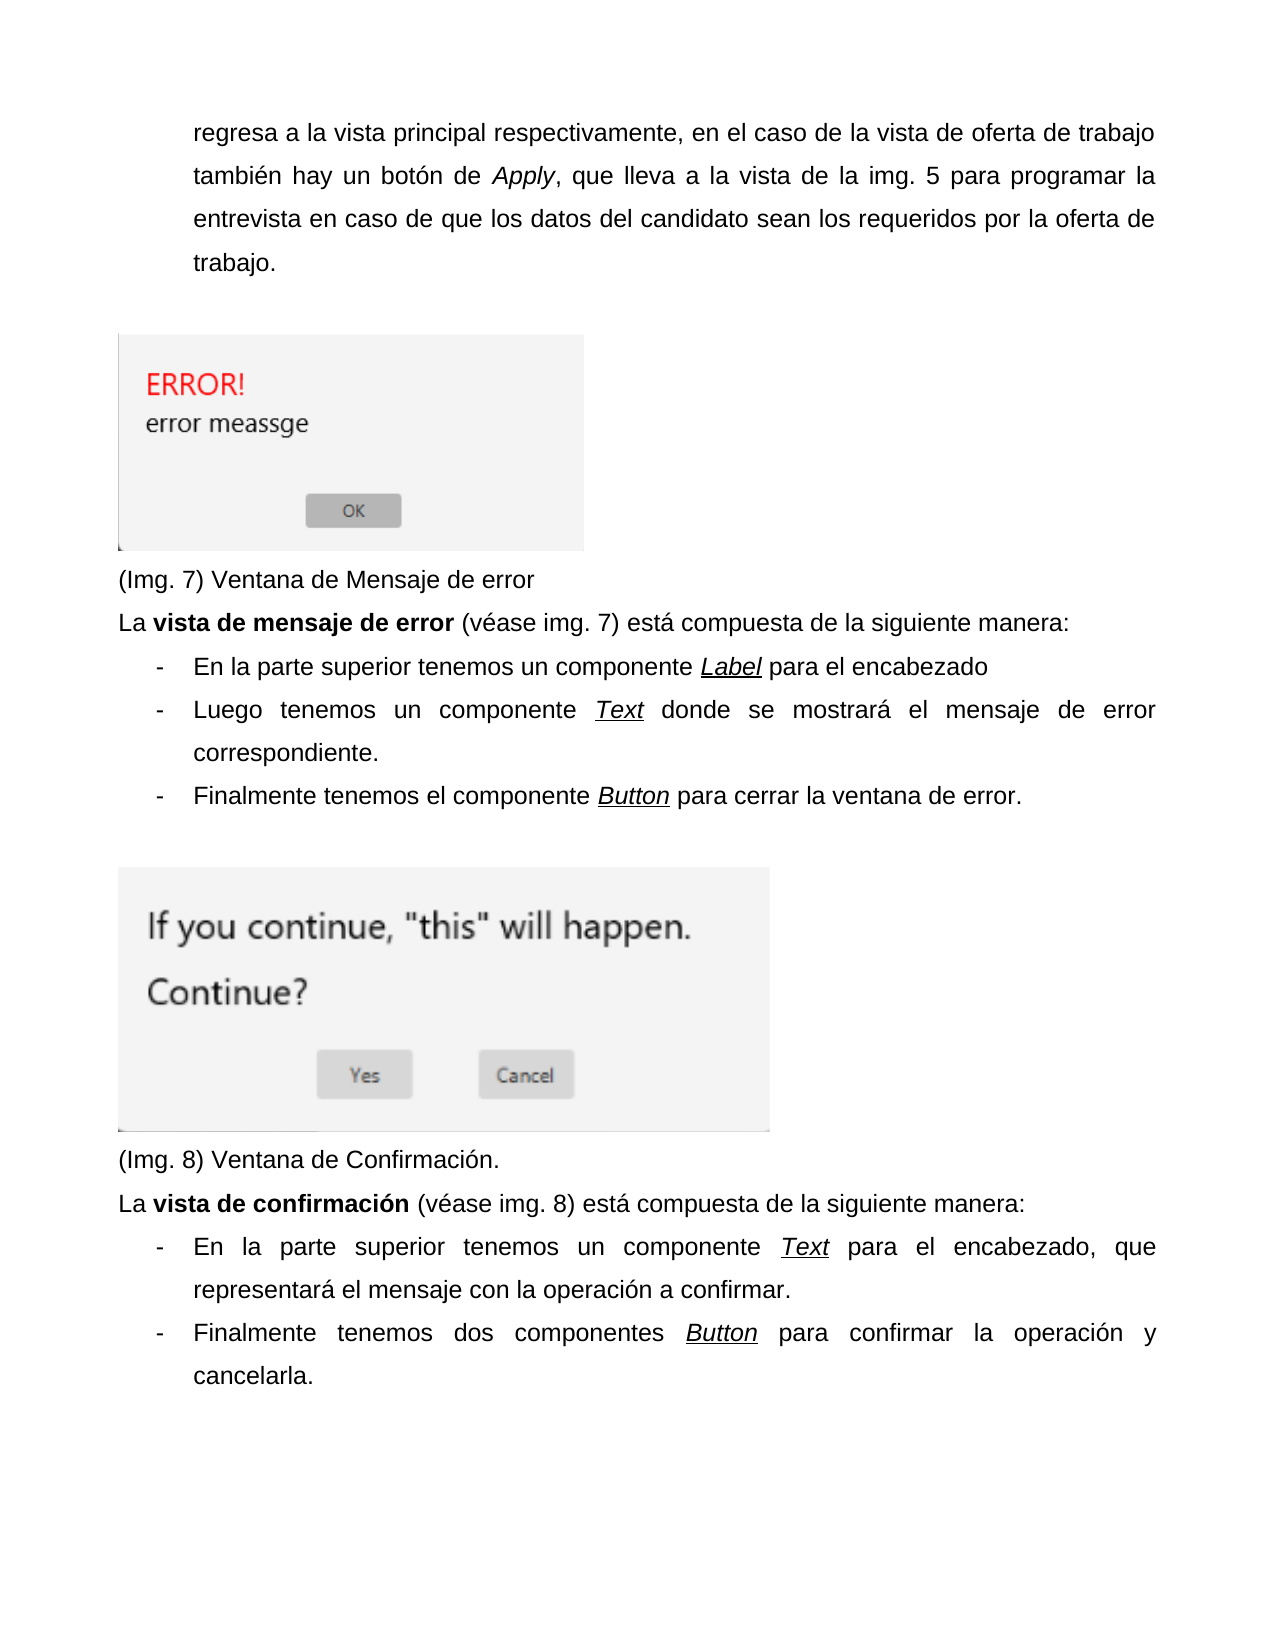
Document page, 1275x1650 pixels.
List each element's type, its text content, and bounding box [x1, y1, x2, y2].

list En la parte superior tenemos un componente Label para el encabezado [156, 652, 1157, 680]
text La vista de mensaje de error (véase img. 7) está compuesta de la siguiente manera: [118, 608, 1157, 637]
list Finalmente tenemos el componente Button para cerrar la ventana de error. [156, 781, 1157, 810]
picture [118, 333, 584, 551]
list Finalmente tenemos dos componentes Button para confirmar la operación y cancelarla. [156, 1318, 1157, 1390]
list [156, 118, 1157, 276]
list En la parte superior tenemos un componente Text para el encabezado, que representará el mensaje con la operación a confirmar. [156, 1232, 1157, 1304]
picture [118, 867, 770, 1132]
text (Img. 8) Ventana de Confirmación. [118, 1146, 1157, 1174]
list Luego tenemos un componente Text donde se mostrará el mensaje de error correspondiente. [156, 695, 1157, 767]
text (Img. 7) Ventana de Mensaje de error [118, 565, 1157, 594]
text La vista de confirmación (véase img. 8) está compuesta de la siguiente manera: [118, 1189, 1157, 1217]
